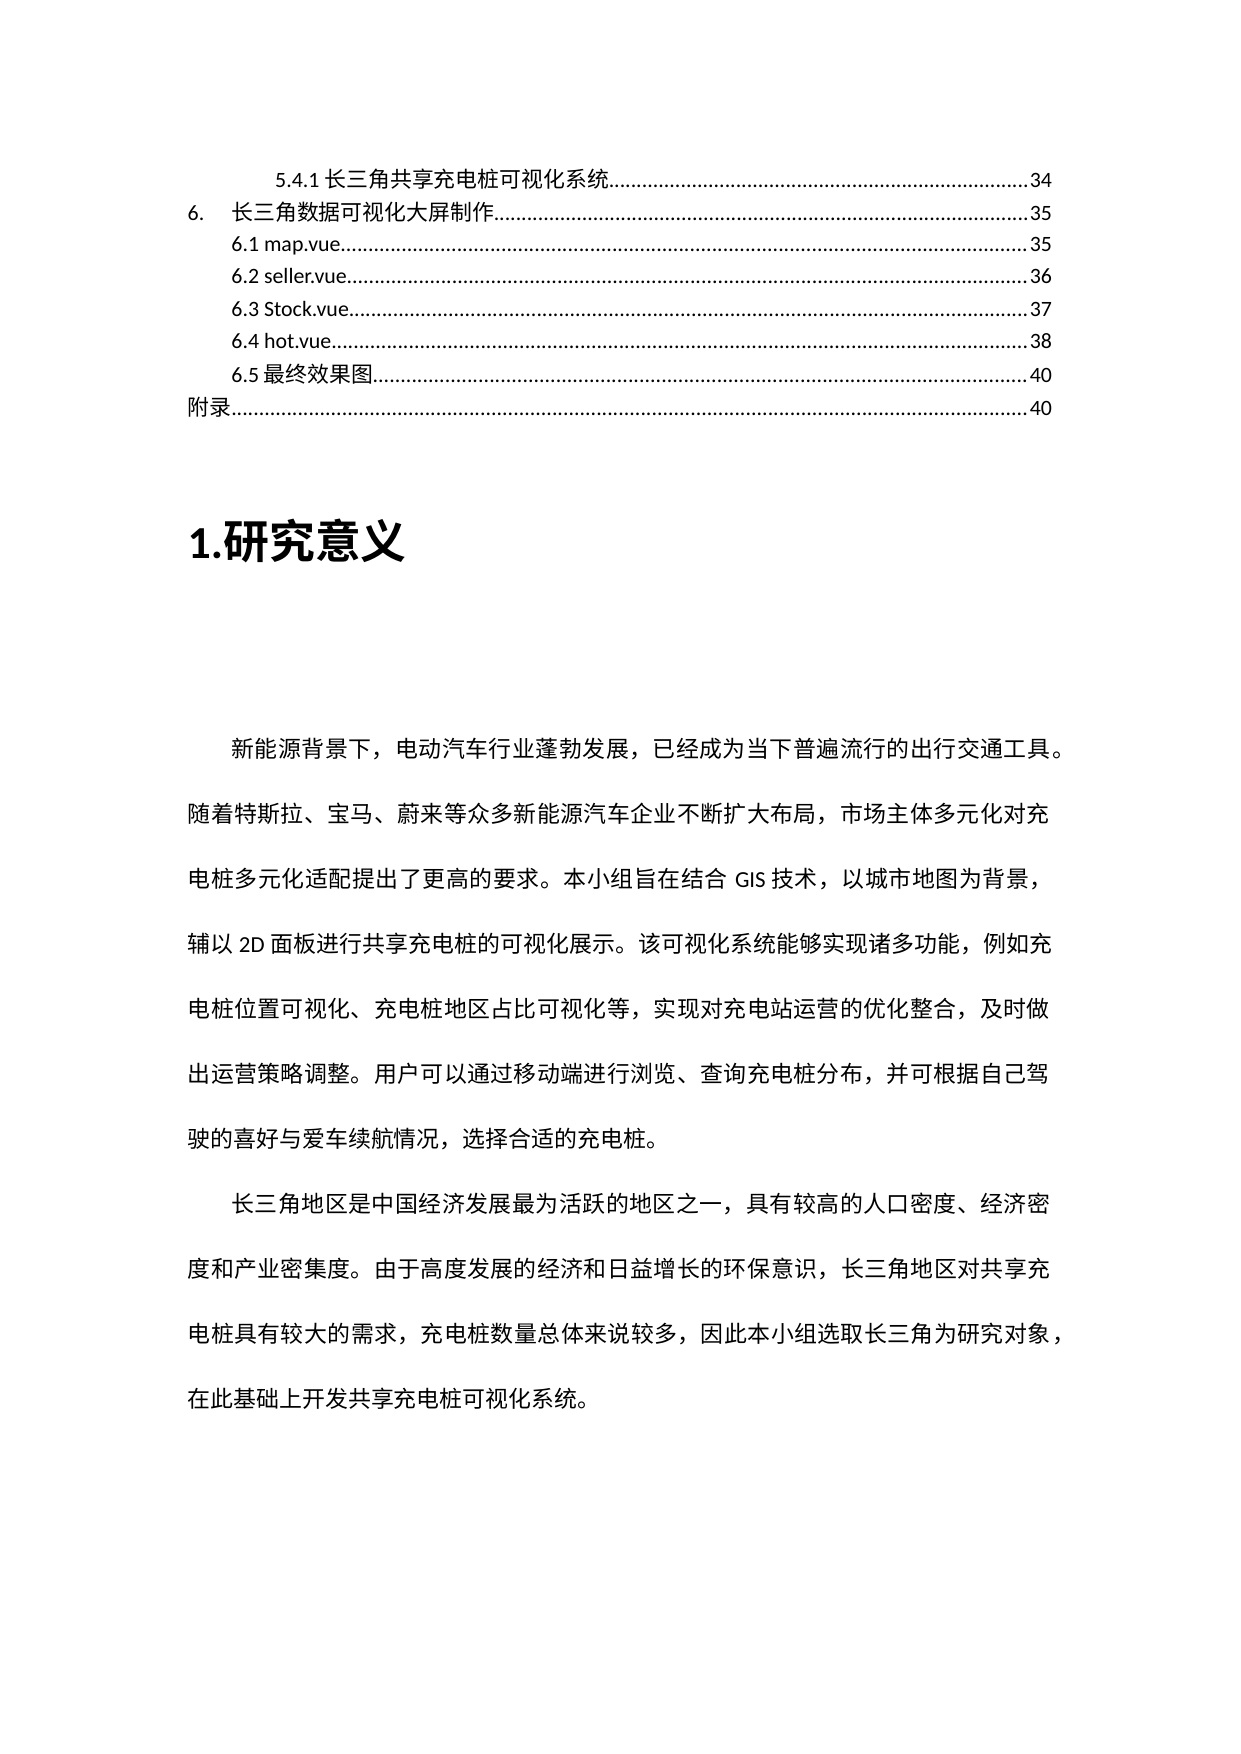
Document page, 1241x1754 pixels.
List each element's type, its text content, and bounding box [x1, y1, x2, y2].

text 长三角地区是中国经济发展最为活跃的地区之一，具有较高的人口密度、经济密度和产业密集度。由于高度发展的经济和日益增长的环保意识，长三角地区对共享充电桩具有较大的需求，充电桩数量总体来说较多，因此本小组选取长三角为研究对象，在此基础上开发共享充电桩可视化系统。 [187, 1169, 1053, 1429]
text 新能源背景下，电动汽车行业蓬勃发展，已经成为当下普遍流行的出行交通工具。随着特斯拉、宝马、蔚来等众多新能源汽车企业不断扩大布局，市场主体多元化对充电桩多元化适配提出了更高的要求。本小组旨在结合 GIS技术，以城市地图为背景，辅以 2D 面板进行共享充电桩的可视化展示。该可视化系统能够实现诸多功能，例如充电桩位置可视化、充电桩地区占比可视化等，实现对充电站运营的优化整合，及时做出运营策略调整。用户可以通过移动端进行浏览、查询充电桩分布，并可根据自己驾驶的喜好与爱车续航情况，选择合适的充电桩。 [187, 714, 1053, 1169]
subtitle 1.研究意义 [187, 490, 1053, 587]
